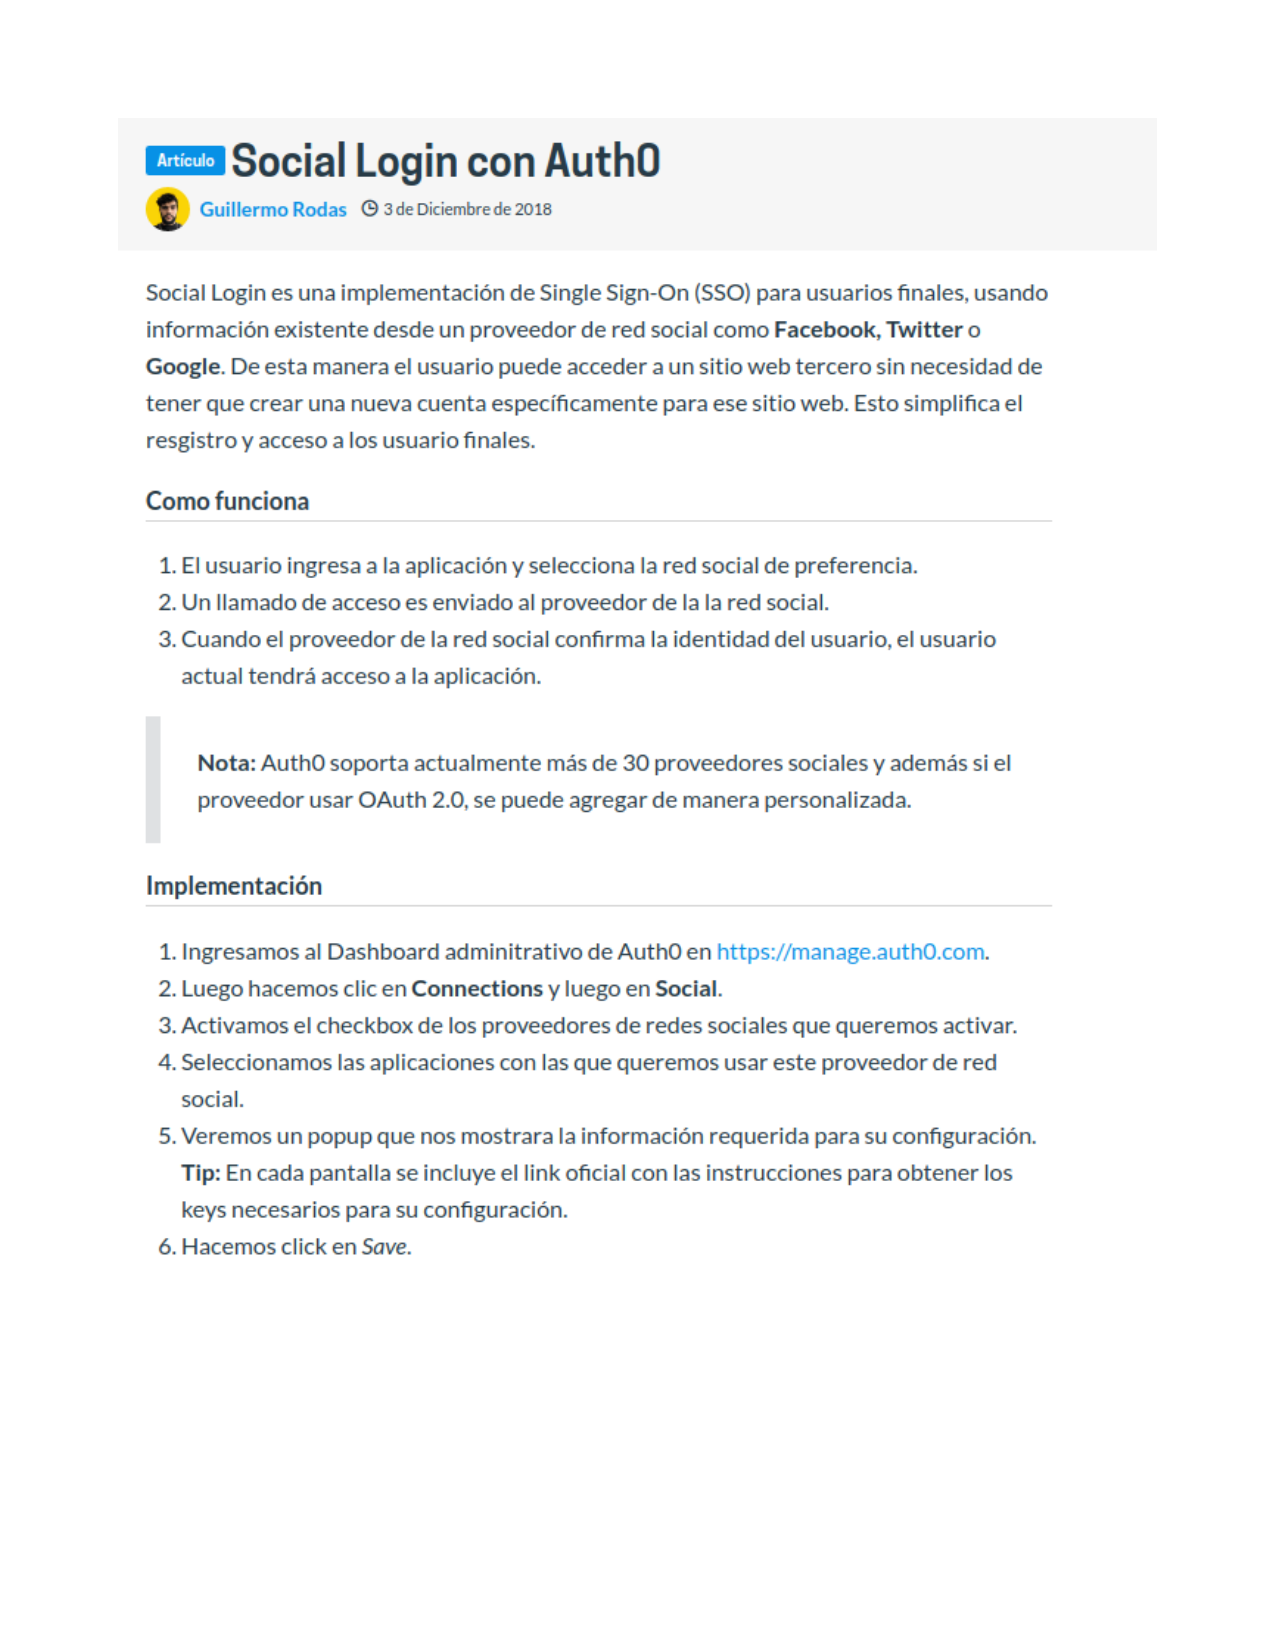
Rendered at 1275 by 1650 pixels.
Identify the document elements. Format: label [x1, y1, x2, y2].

picture [118, 118, 1157, 1293]
